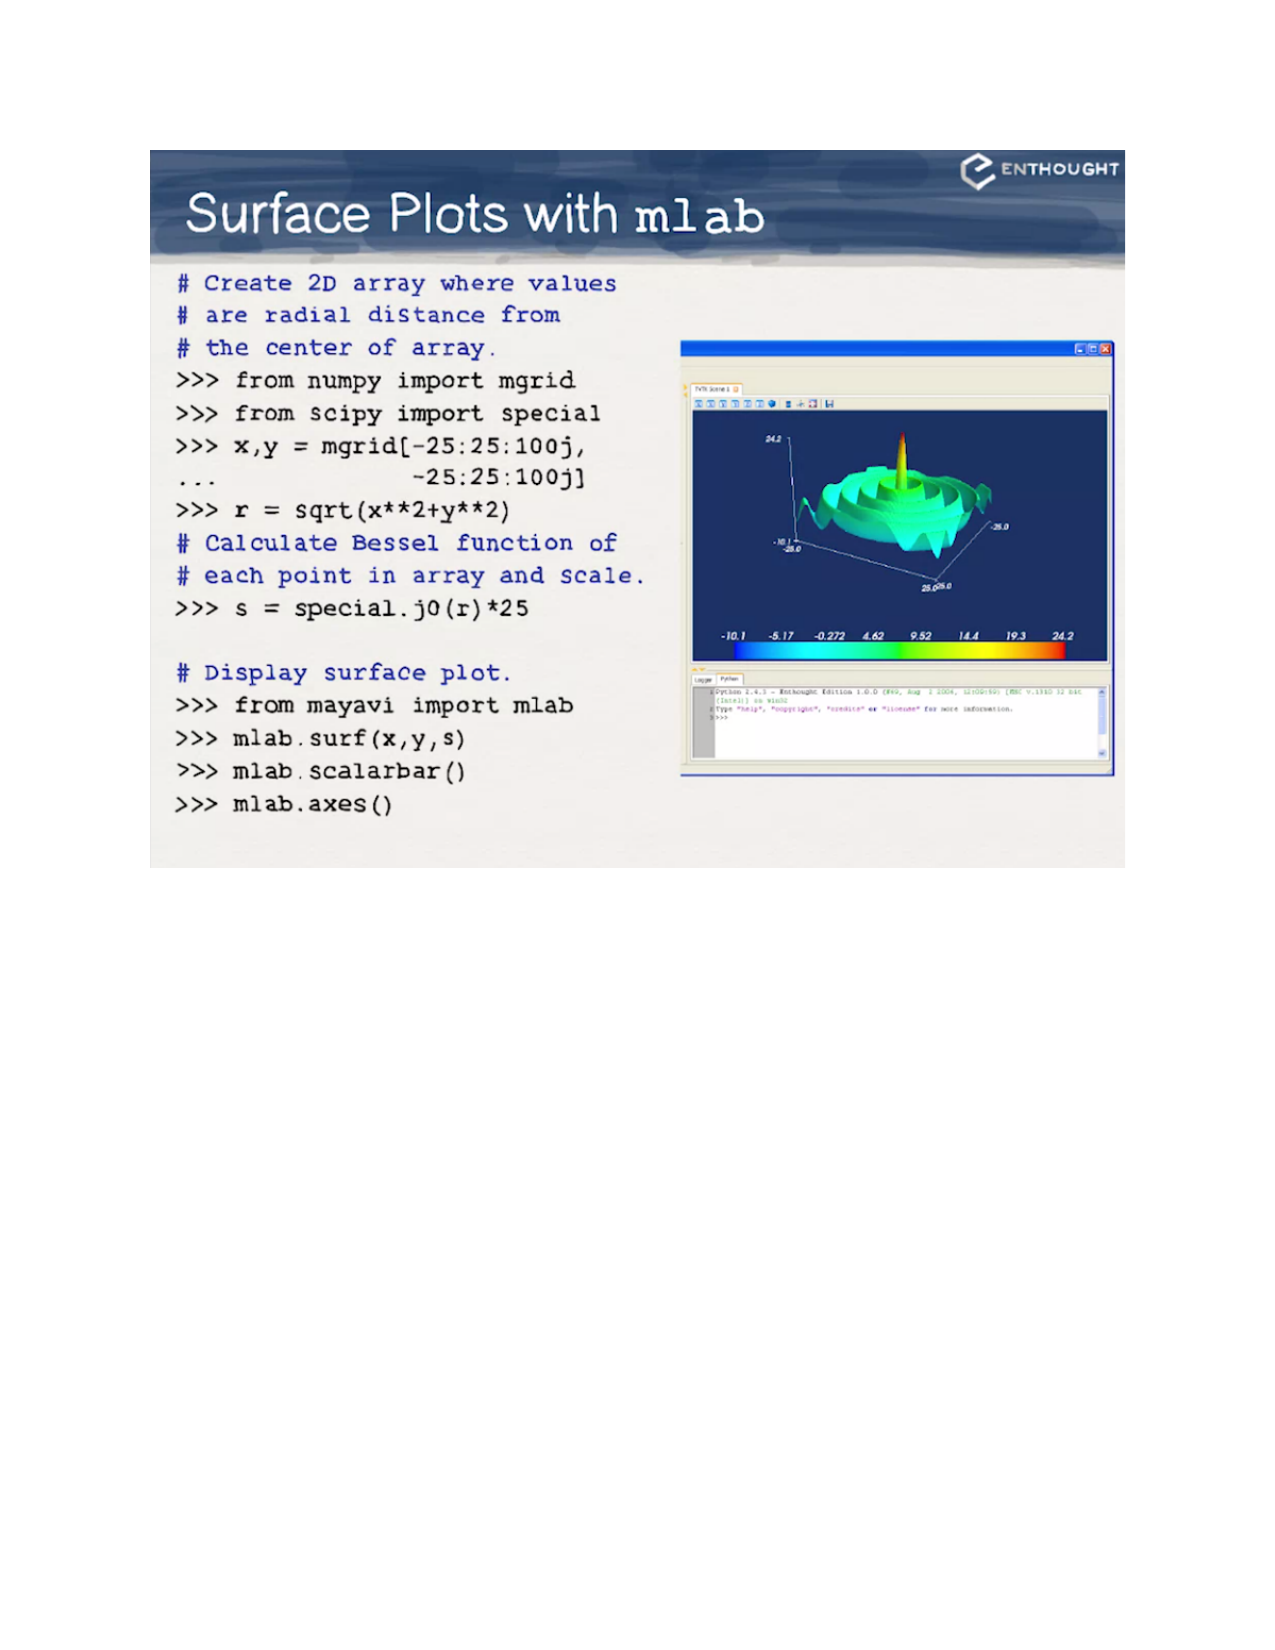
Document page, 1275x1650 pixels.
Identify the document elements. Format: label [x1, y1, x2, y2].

picture [150, 150, 1125, 868]
